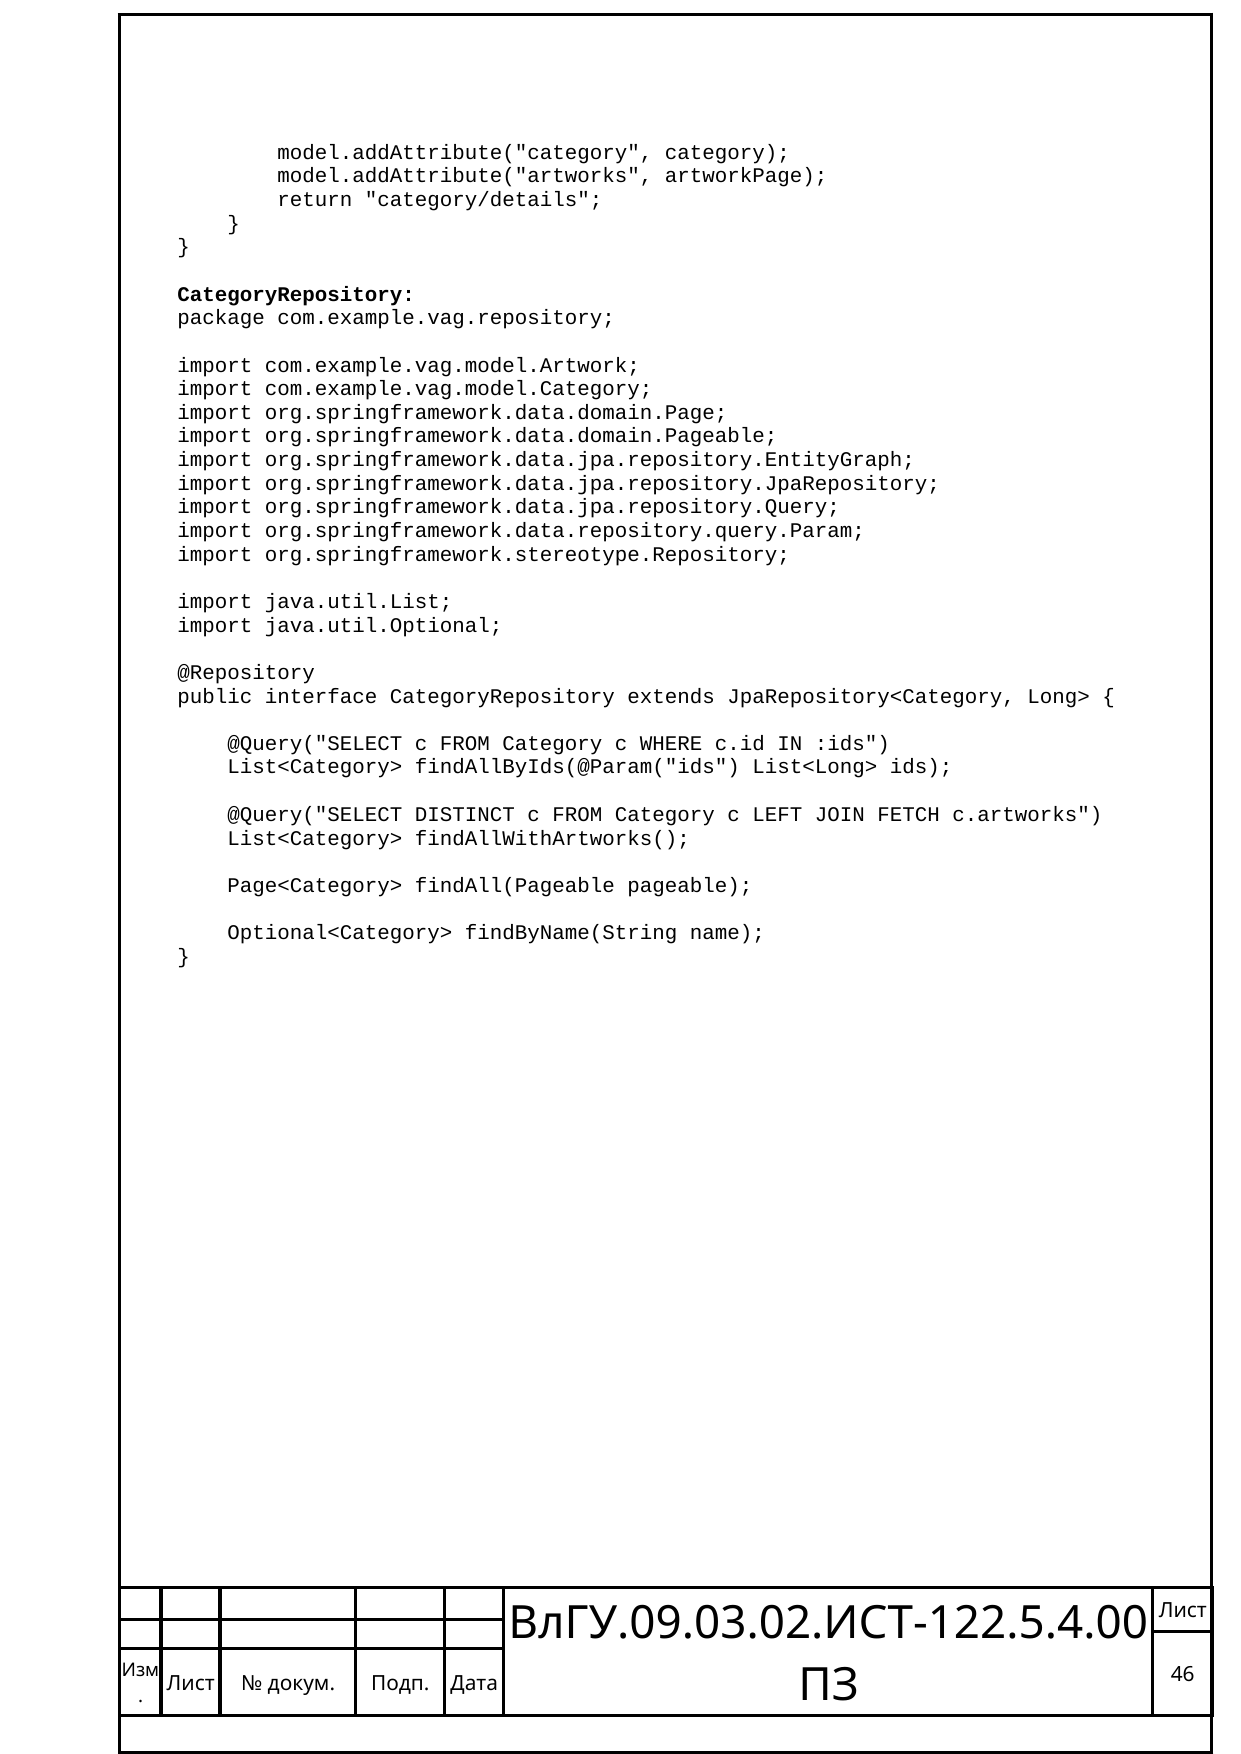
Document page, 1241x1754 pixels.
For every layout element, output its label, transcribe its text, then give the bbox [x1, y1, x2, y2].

text import org.springframework.stereotype.Repository; [177, 544, 1181, 567]
text model.addAttribute("artworks", artworkPage); [177, 165, 1181, 189]
text model.addAttribute("category", category); [177, 142, 1181, 165]
text import org.springframework.data.jpa.repository.EntityGraph; [177, 449, 1181, 473]
text public interface CategoryRepository extends JpaRepository<Category, Long> { [177, 686, 1181, 709]
text import com.example.vag.model.Artwork; [177, 354, 1181, 378]
text import org.springframework.data.domain.Page; [177, 402, 1181, 426]
text Optional<Category> findByName(String name); [177, 922, 1181, 946]
text import com.example.vag.model.Category; [177, 378, 1181, 402]
text } [177, 946, 1181, 969]
text import org.springframework.data.repository.query.Param; [177, 520, 1181, 544]
text } [177, 213, 1181, 236]
text CategoryRepository: [177, 284, 1181, 307]
text import org.springframework.data.jpa.repository.JpaRepository; [177, 473, 1181, 496]
text @Repository [177, 662, 1181, 686]
text @Query("SELECT c FROM Category c WHERE c.id IN :ids") [177, 733, 1181, 757]
text List<Category> findAllByIds(@Param("ids") List<Long> ids); [177, 757, 1181, 780]
text import java.util.List; [177, 591, 1181, 615]
text @Query("SELECT DISTINCT c FROM Category c LEFT JOIN FETCH c.artworks") [177, 804, 1181, 827]
text return "category/details"; [177, 189, 1181, 213]
text } [177, 236, 1181, 260]
text import java.util.Optional; [177, 615, 1181, 638]
text Page<Category> findAll(Pageable pageable); [177, 875, 1181, 898]
text import org.springframework.data.jpa.repository.Query; [177, 496, 1181, 520]
text import org.springframework.data.domain.Pageable; [177, 426, 1181, 449]
text List<Category> findAllWithArtworks(); [177, 827, 1181, 851]
text package com.example.vag.repository; [177, 307, 1181, 331]
